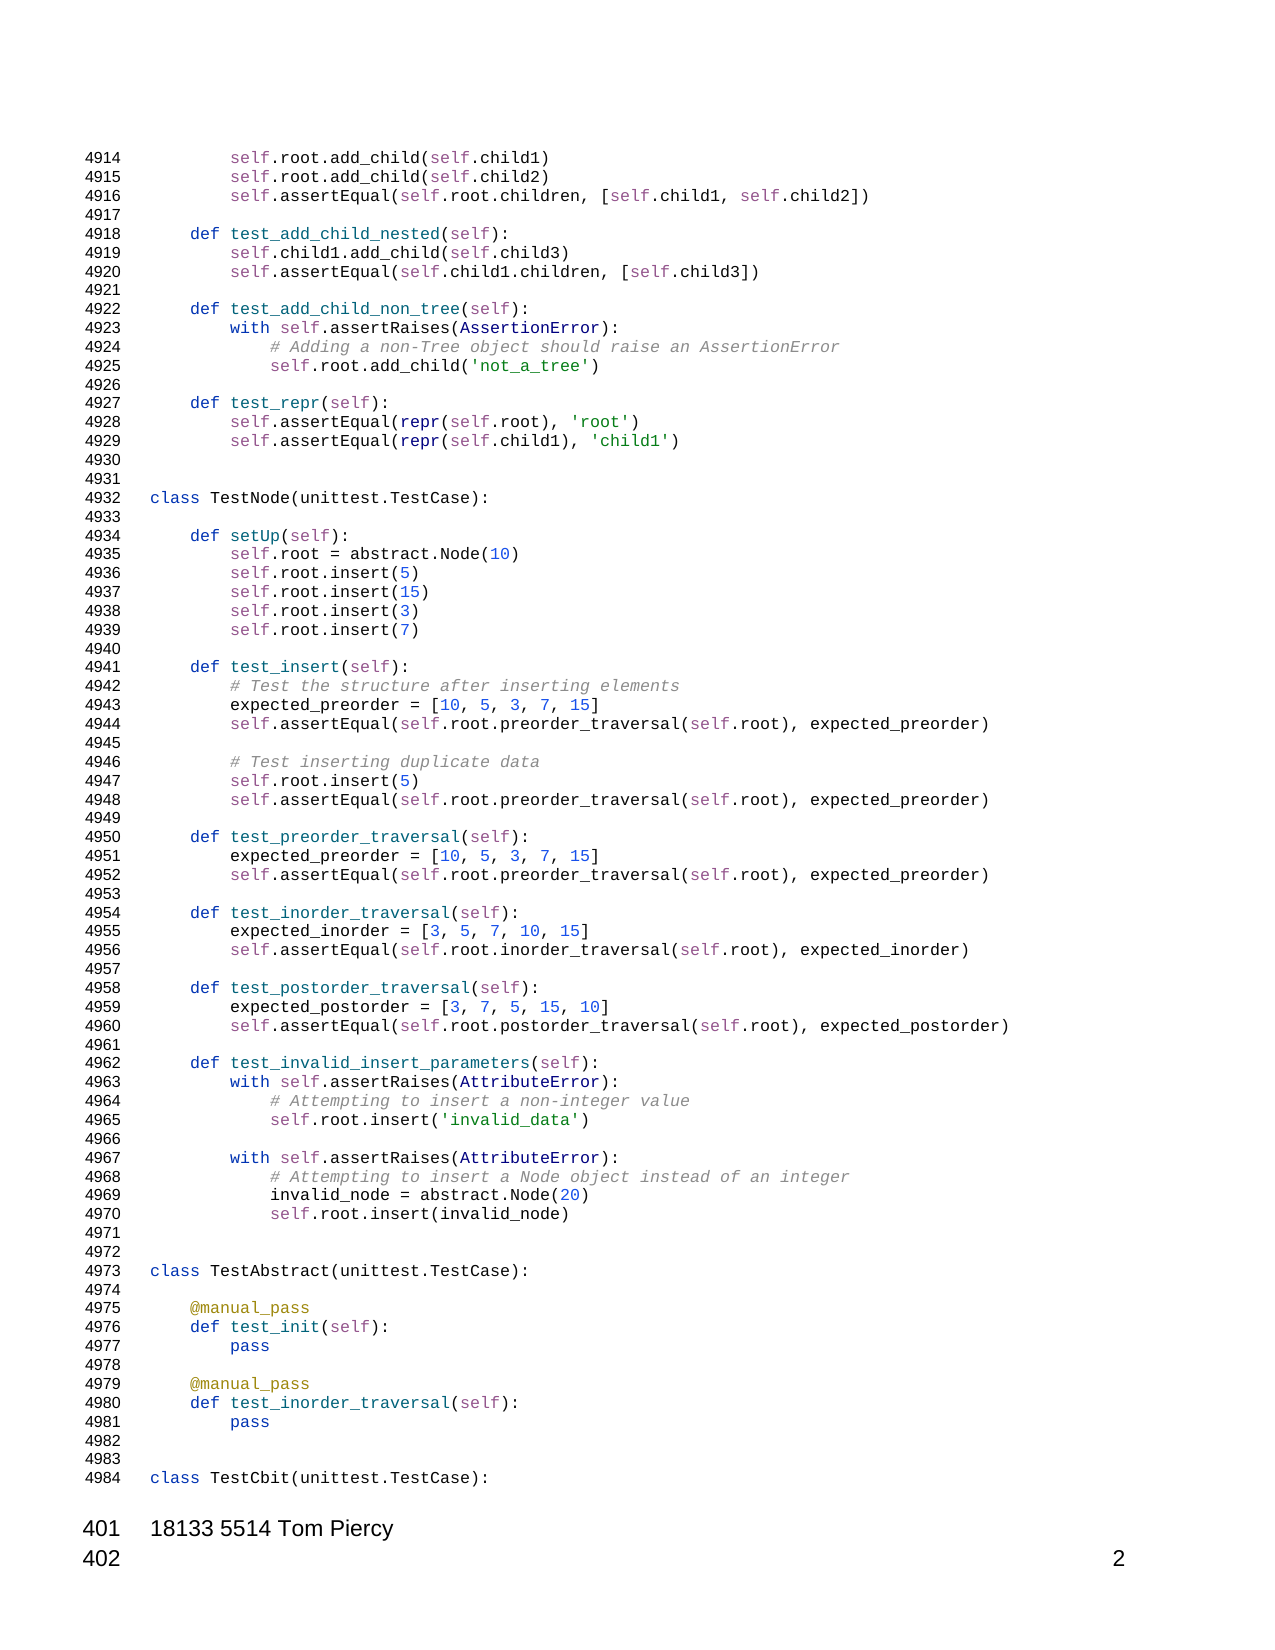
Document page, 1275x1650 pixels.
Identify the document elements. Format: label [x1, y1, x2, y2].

picture [473, 1059, 479, 1068]
text [150, 150, 1125, 1489]
